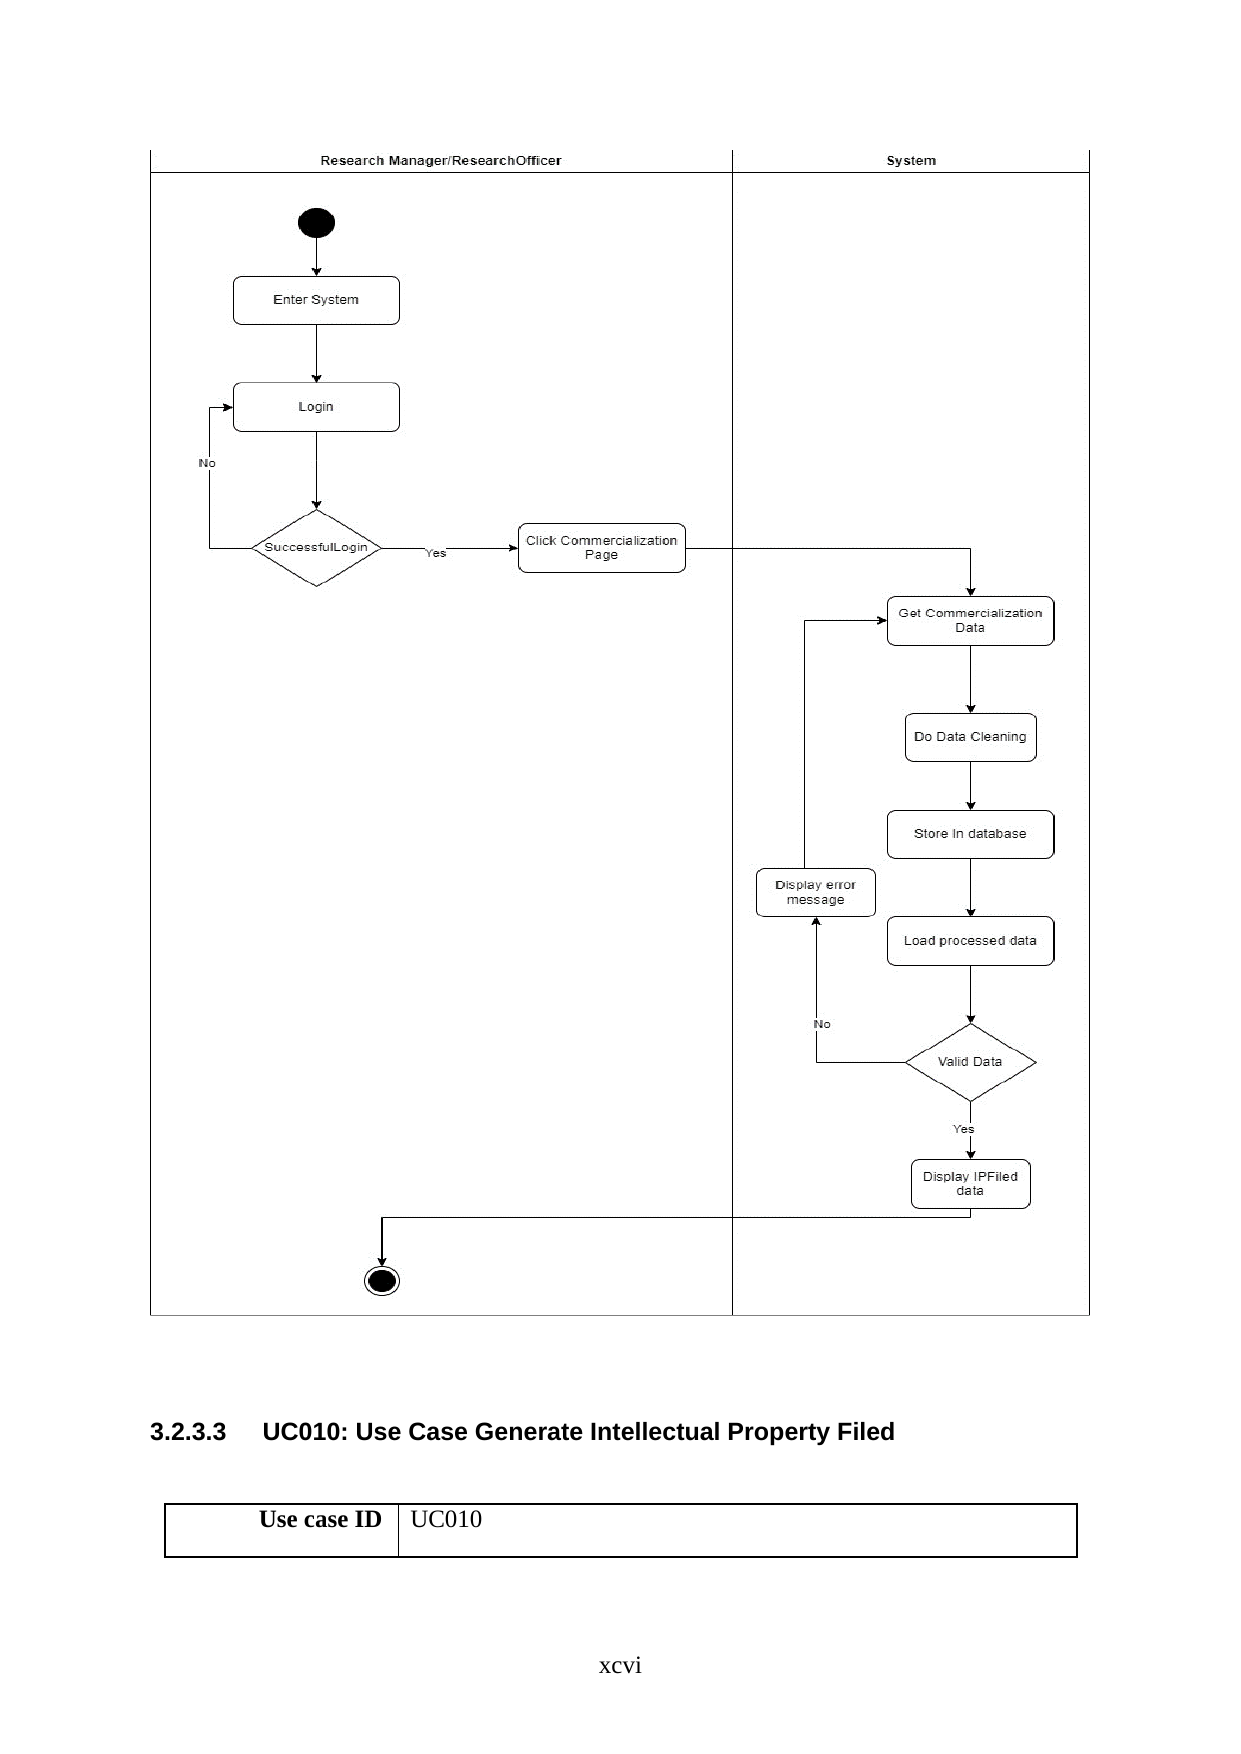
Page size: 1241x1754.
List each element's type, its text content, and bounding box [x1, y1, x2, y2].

table_header UC010 [399, 1505, 1076, 1556]
list UC010: Use Case Generate Intellectual Property Filed [150, 1417, 1090, 1445]
table_header Use case ID [166, 1505, 398, 1556]
picture [150, 150, 1092, 1316]
